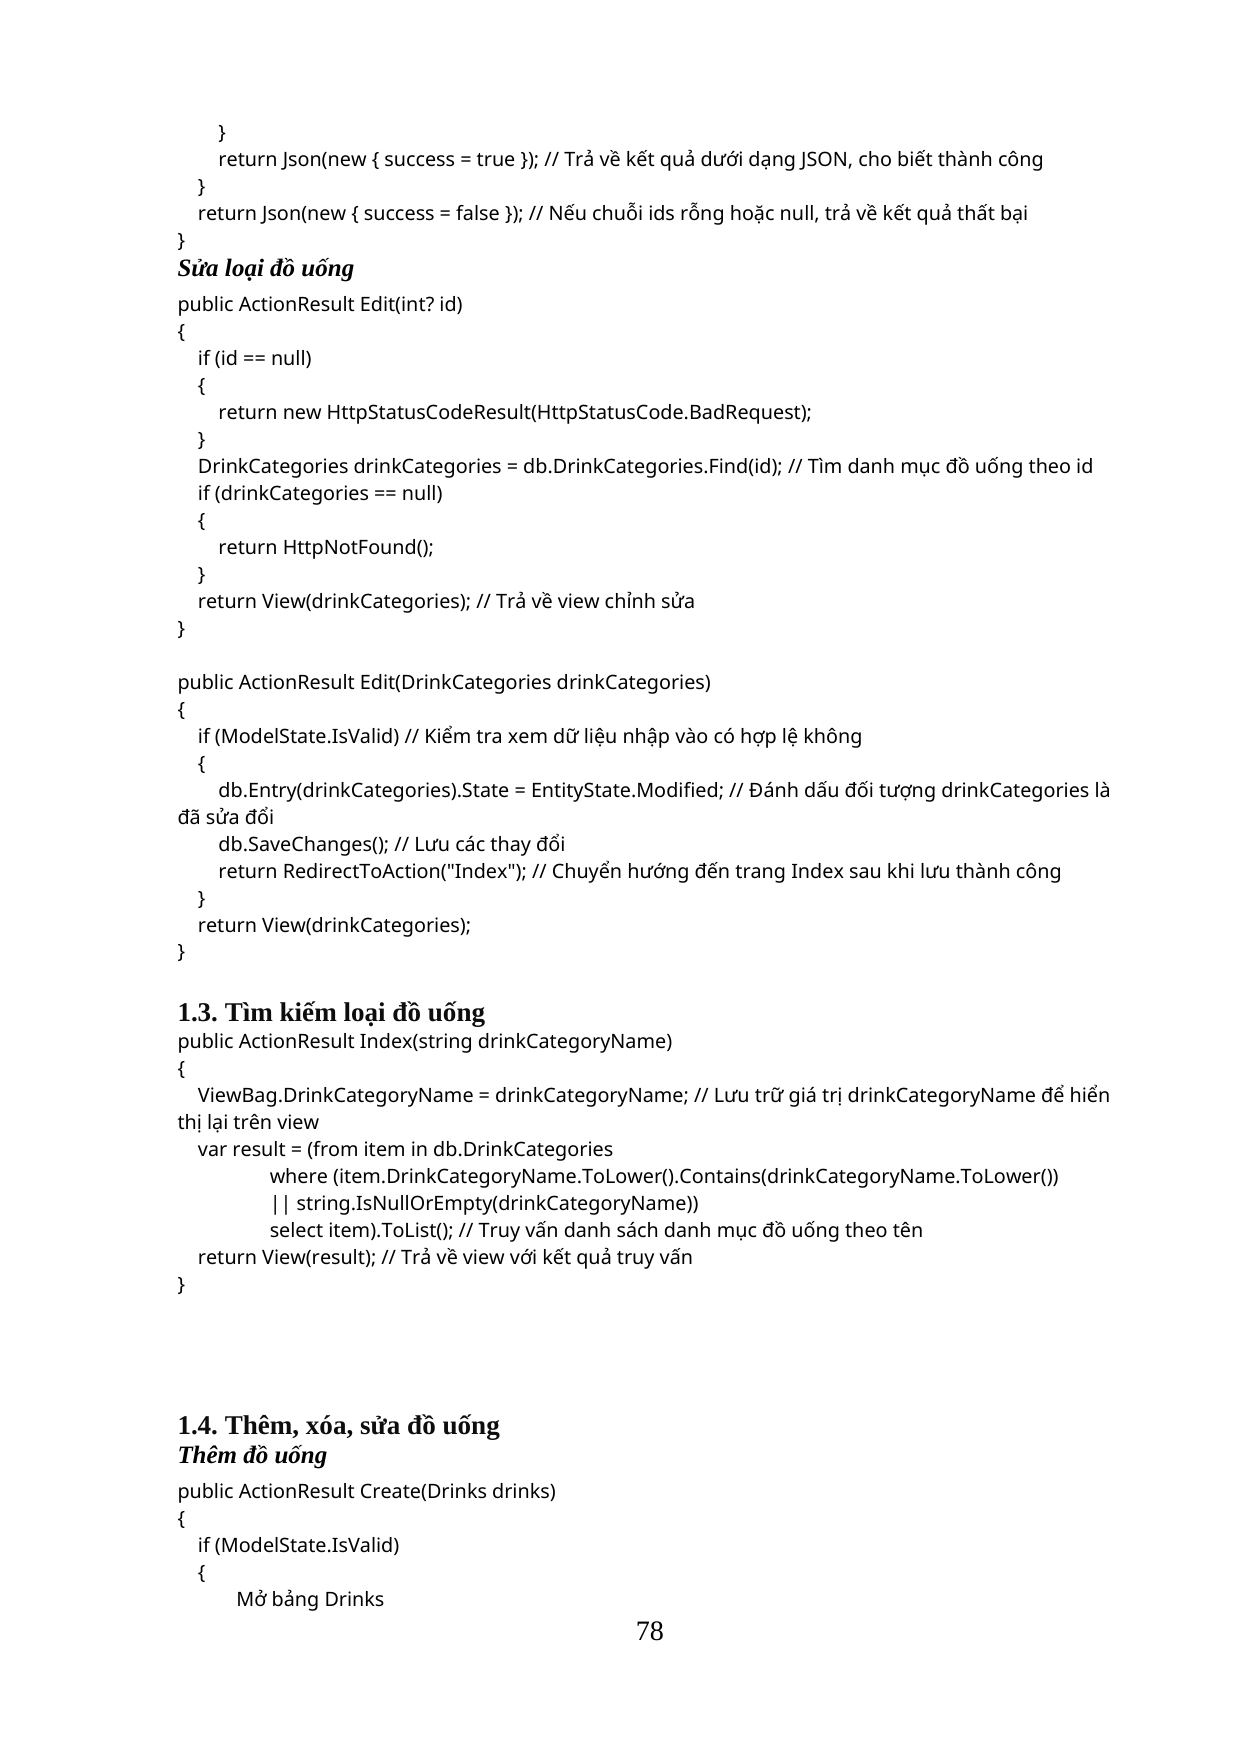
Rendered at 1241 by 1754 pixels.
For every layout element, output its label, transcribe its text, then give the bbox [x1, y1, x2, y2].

text if (drinkCategories == null) [177, 479, 1122, 506]
text return Json(new { success = false }); // Nếu chuỗi ids rỗng hoặc null, trả về kết quả thất bại [177, 199, 1122, 226]
text } [177, 226, 1122, 253]
text } [177, 118, 1122, 145]
text if (ModelState.IsValid) [177, 1531, 1122, 1558]
text Thêm đồ uống [177, 1440, 1122, 1469]
text select item).ToList(); // Truy vấn danh sách danh mục đồ uống theo tên [177, 1216, 1122, 1243]
text return Json(new { success = true }); // Trả về kết quả dưới dạng JSON, cho biết thành công [177, 145, 1122, 172]
text } [177, 172, 1122, 199]
text { [177, 749, 1122, 776]
text public ActionResult Edit(int? id) [177, 290, 1122, 317]
text return View(drinkCategories); // Trả về view chỉnh sửa [177, 587, 1122, 614]
text return View(result); // Trả về view với kết quả truy vấn [177, 1243, 1122, 1270]
text where (item.DrinkCategoryName.ToLower().Contains(drinkCategoryName.ToLower()) [177, 1162, 1122, 1189]
text { [177, 371, 1122, 398]
text { [177, 317, 1122, 344]
text if (id == null) [177, 344, 1122, 371]
text } [177, 938, 1122, 965]
text db.Entry(drinkCategories).State = EntityState.Modified; // Đánh dấu đối tượng drinkCategories là đã sửa đổi [177, 776, 1122, 830]
text } [177, 884, 1122, 911]
text } [177, 1270, 1122, 1297]
text return RedirectToAction("Index"); // Chuyển hướng đến trang Index sau khi lưu thành công [177, 857, 1122, 884]
text Mở bảng Drinks [177, 1585, 1122, 1612]
text return HttpNotFound(); [177, 533, 1122, 560]
subtitle 1.3. Tìm kiếm loại đồ uống [177, 996, 1122, 1027]
text db.SaveChanges(); // Lưu các thay đổi [177, 830, 1122, 857]
text return View(drinkCategories); [177, 911, 1122, 938]
text { [177, 1054, 1122, 1081]
text public ActionResult Edit(DrinkCategories drinkCategories) [177, 668, 1122, 695]
text } [177, 614, 1122, 641]
text } [177, 425, 1122, 452]
text { [177, 695, 1122, 722]
text var result = (from item in db.DrinkCategories [177, 1135, 1122, 1162]
text { [177, 1504, 1122, 1531]
text if (ModelState.IsValid) // Kiểm tra xem dữ liệu nhập vào có hợp lệ không [177, 722, 1122, 749]
text } [177, 560, 1122, 587]
text { [177, 1558, 1122, 1585]
text Sửa loại đồ uống [177, 253, 1122, 282]
text { [177, 506, 1122, 533]
subtitle 1.4. Thêm, xóa, sửa đồ uống [177, 1409, 1122, 1440]
text || string.IsNullOrEmpty(drinkCategoryName)) [177, 1189, 1122, 1216]
text DrinkCategories drinkCategories = db.DrinkCategories.Find(id); // Tìm danh mục đồ uống theo id [177, 452, 1122, 479]
text public ActionResult Create(Drinks drinks) [177, 1477, 1122, 1504]
text ViewBag.DrinkCategoryName = drinkCategoryName; // Lưu trữ giá trị drinkCategoryName để hiển thị lại trên view [177, 1081, 1122, 1135]
text public ActionResult Index(string drinkCategoryName) [177, 1027, 1122, 1054]
text return new HttpStatusCodeResult(HttpStatusCode.BadRequest); [177, 398, 1122, 425]
